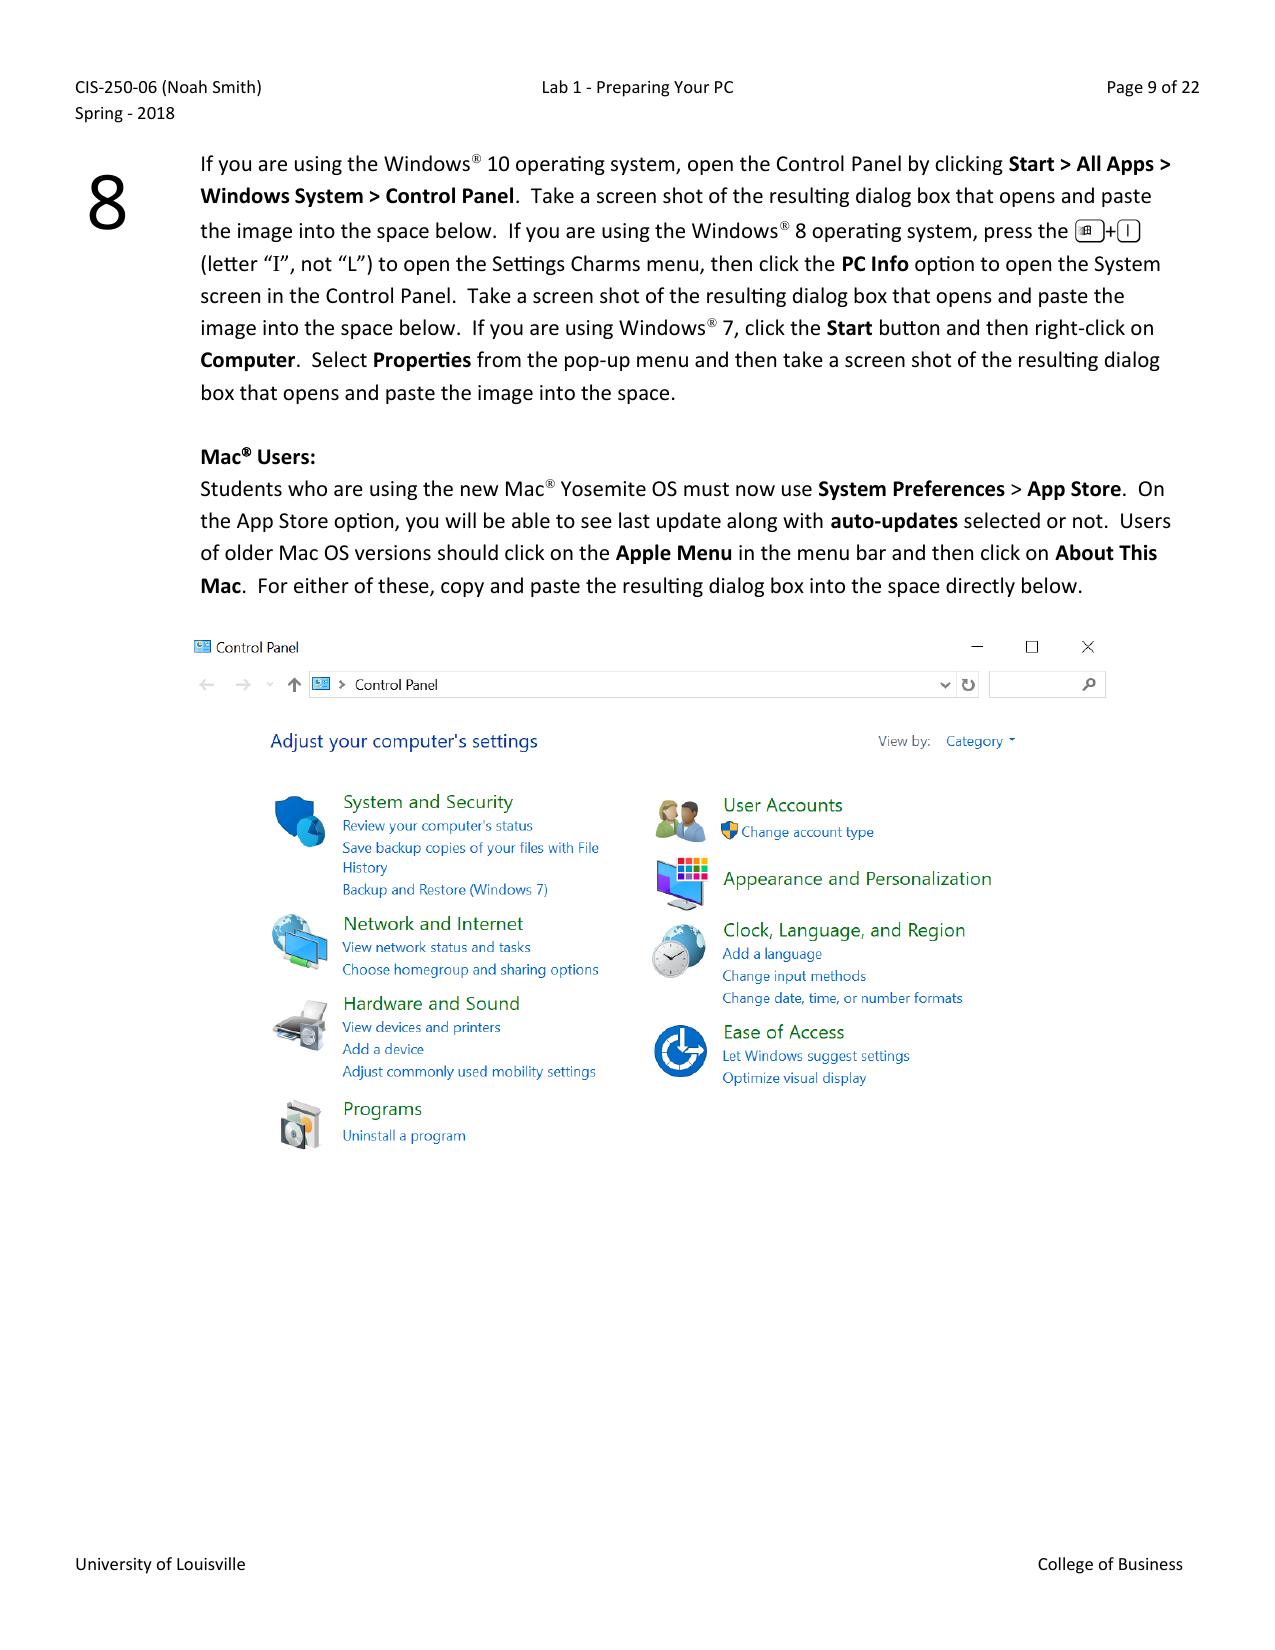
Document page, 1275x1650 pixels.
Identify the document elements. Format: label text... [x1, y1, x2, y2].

picture [187, 634, 1111, 1330]
table_header If you are using the Windows 10 operating system, open the Control Panel by clicking Start > All Apps > Windows System > Control Panel. Take a screen shot of the resulting dialog box that opens and paste the image into the space below. If you are using the Windows 8 operating system, press the A+I (letter “I”, not “L”) to open the Settings Charms menu, then click the PC Info option to open the System screen in the Control Panel. Take a screen shot of the resulting dialog box that opens and paste the image into the space below. If you are using Windows 7, click the Start button and then right-click on Computer. Select Properties from the pop-up menu and then take a screen shot of the resulting dialog box that opens and paste the image into the space. Mac Users: Students who are using the new Mac Yosemite OS must now use System Preferences > App Store. On the App Store option, you will be able to see last update along with auto-updates selected or not. Users of older Mac OS versions should click on the Apple Menu in the menu bar and then click on About This Mac. For either of these, copy and paste the resulting dialog box into the space directly below. [189, 149, 1185, 603]
table_header 8 [75, 149, 189, 603]
